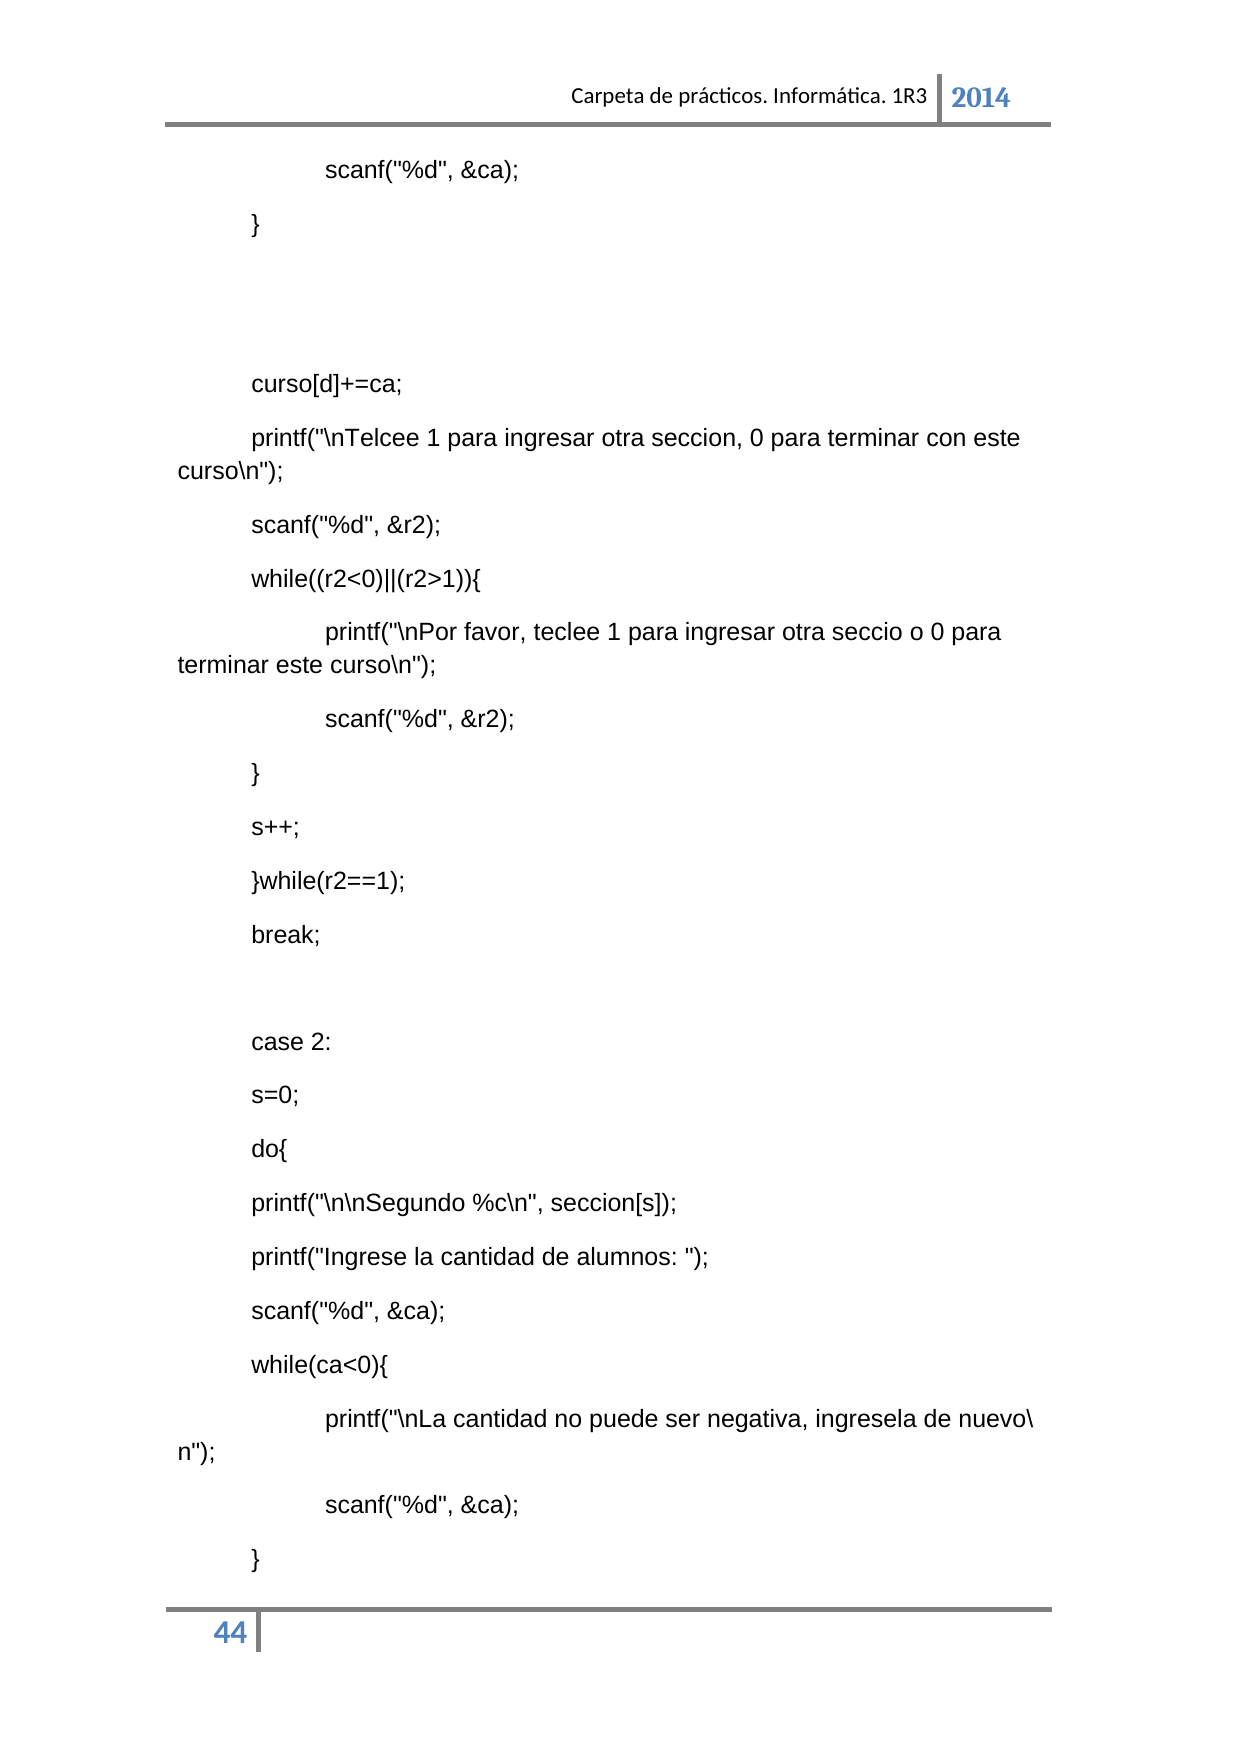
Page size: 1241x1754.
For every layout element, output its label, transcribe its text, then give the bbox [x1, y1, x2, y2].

text curso[d]+=ca; [177, 369, 1063, 398]
text scanf("%d", &ca); [177, 1491, 1063, 1519]
text } [177, 758, 1063, 787]
text }while(r2==1); [177, 866, 1063, 894]
text scanf("%d", &ca); [177, 155, 1063, 184]
text scanf("%d", &ca); [177, 1296, 1063, 1325]
text printf("\nPor favor, teclee 1 para ingresar otra seccio o 0 para terminar este curso\n"); [177, 617, 1063, 679]
text } [177, 1544, 1063, 1573]
text printf("Ingrese la cantidad de alumnos: "); [177, 1242, 1063, 1271]
text s++; [177, 812, 1063, 841]
text printf("\nTelcee 1 para ingresar otra seccion, 0 para terminar con este curso\n"); [177, 423, 1063, 484]
text while(ca<0){ [177, 1350, 1063, 1378]
text break; [177, 920, 1063, 948]
text scanf("%d", &r2); [177, 510, 1063, 538]
text case 2: [177, 1027, 1063, 1055]
text } [177, 209, 1063, 238]
text printf("\n\nSegundo %c\n", seccion[s]); [177, 1188, 1063, 1217]
text do{ [177, 1134, 1063, 1163]
text s=0; [177, 1081, 1063, 1109]
text printf("\nLa cantidad no puede ser negativa, ingresela de nuevo\n"); [177, 1404, 1063, 1465]
text scanf("%d", &r2); [177, 704, 1063, 733]
text while((r2<0)||(r2>1)){ [177, 563, 1063, 592]
